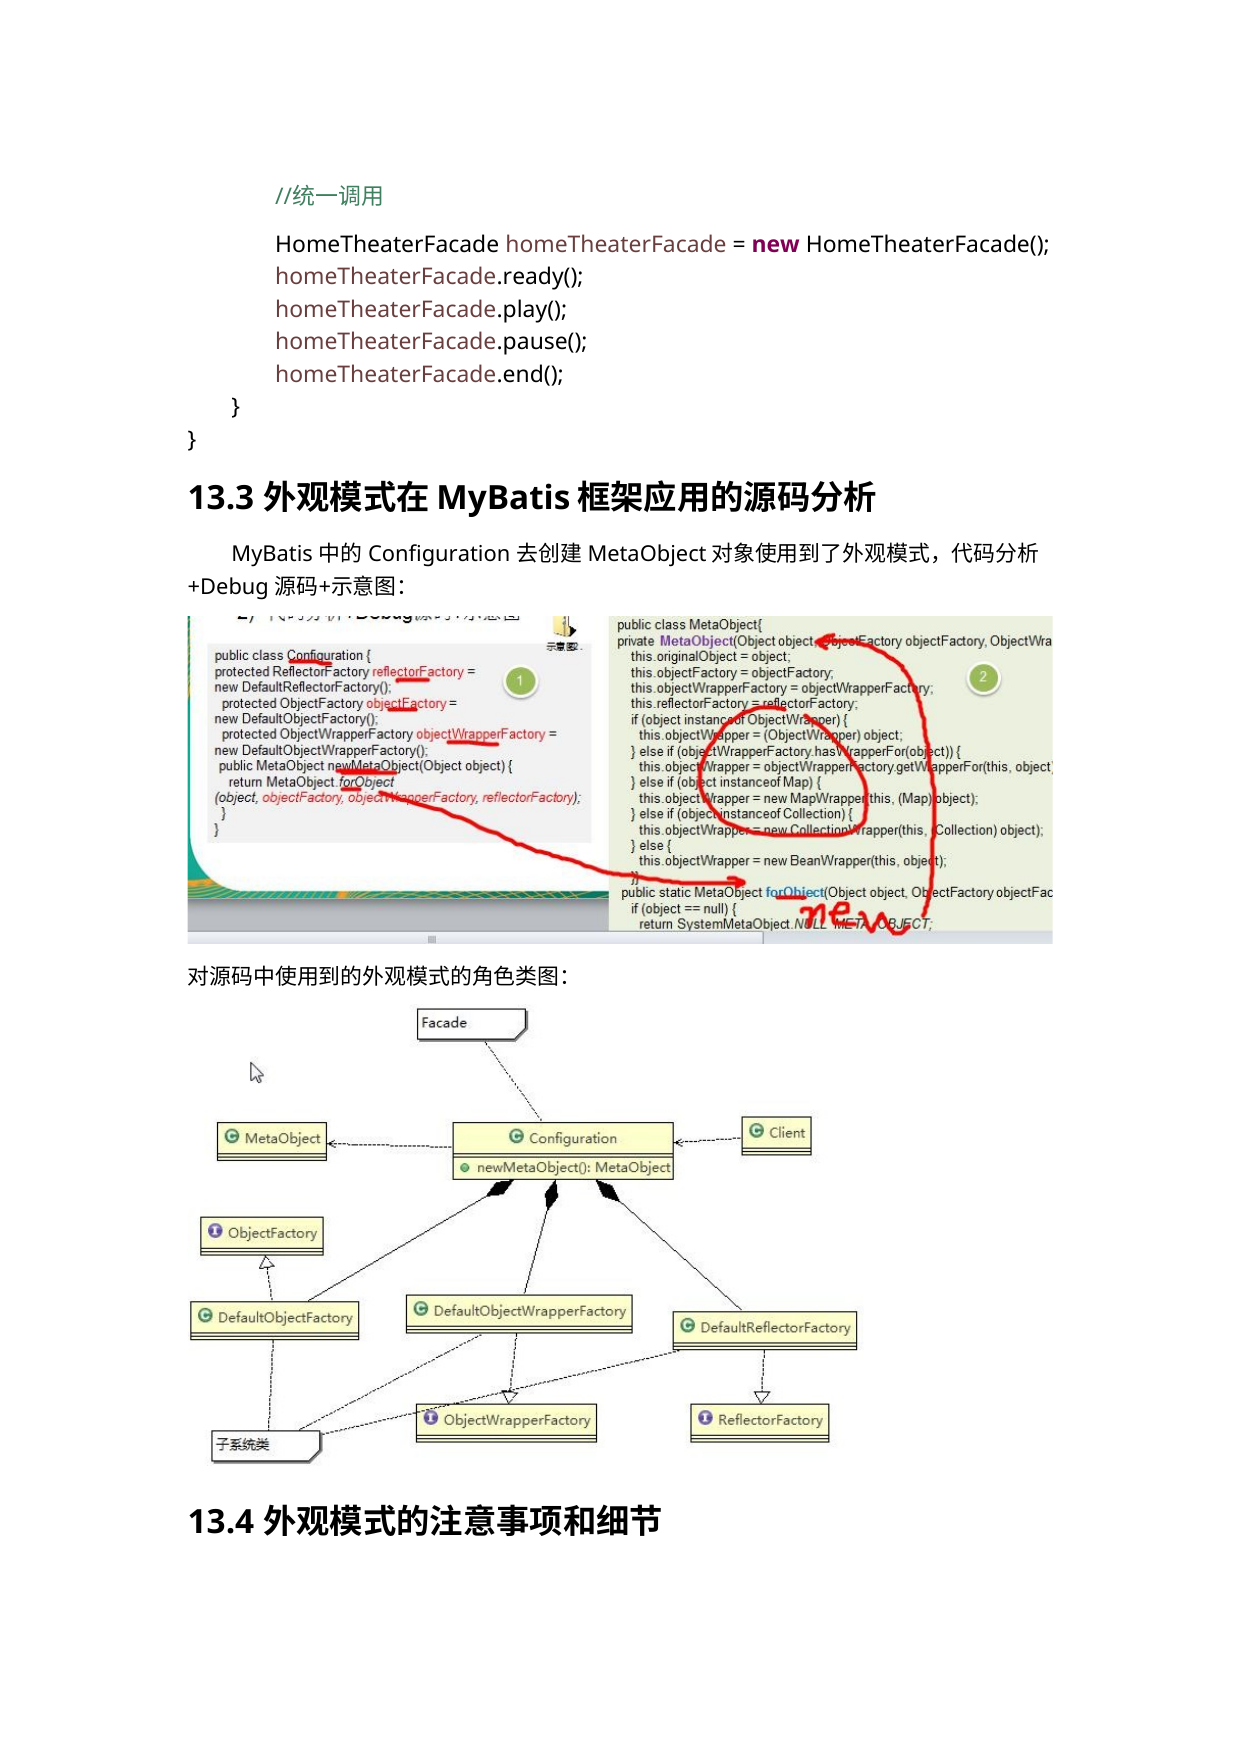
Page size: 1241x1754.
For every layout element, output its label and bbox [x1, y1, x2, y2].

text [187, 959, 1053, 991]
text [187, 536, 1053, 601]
picture [187, 1004, 865, 1466]
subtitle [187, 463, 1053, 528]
picture [187, 616, 1053, 944]
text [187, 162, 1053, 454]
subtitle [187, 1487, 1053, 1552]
